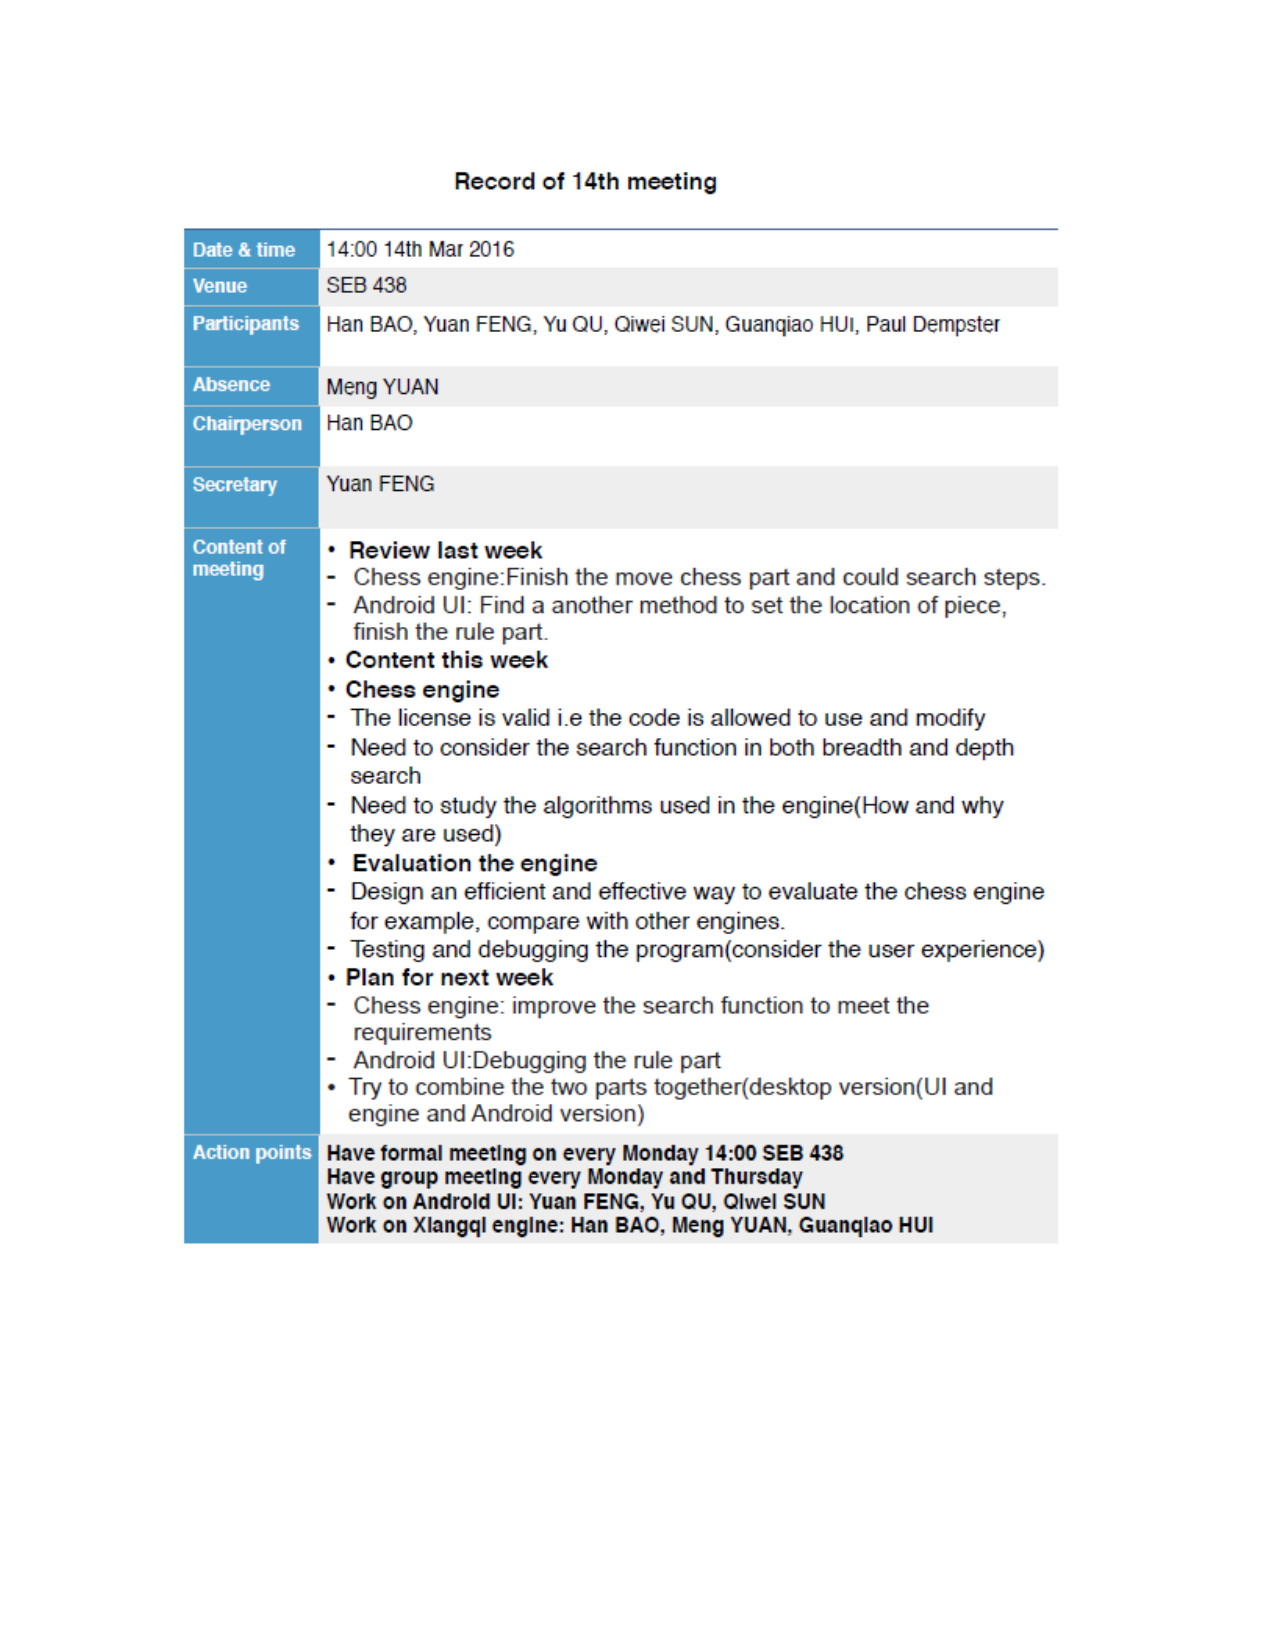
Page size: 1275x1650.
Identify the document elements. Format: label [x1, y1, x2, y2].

picture [150, 150, 1085, 1275]
